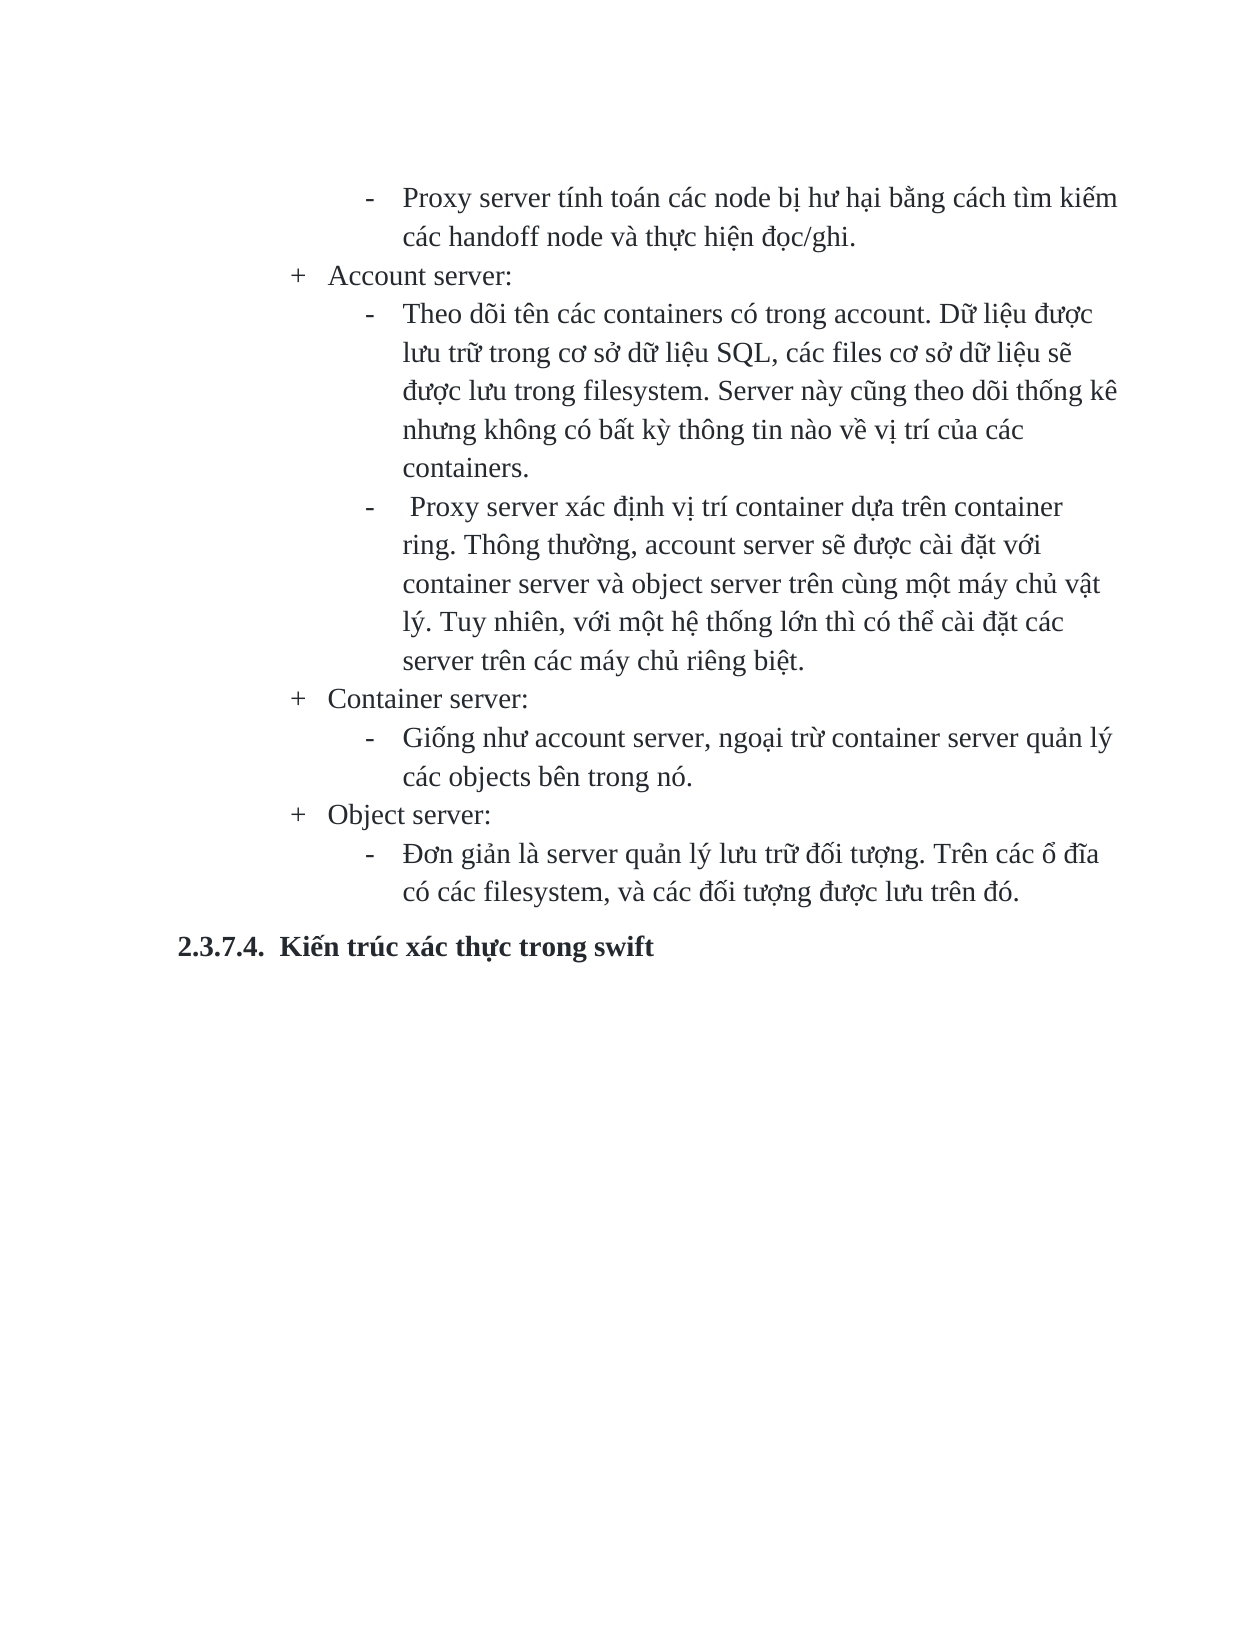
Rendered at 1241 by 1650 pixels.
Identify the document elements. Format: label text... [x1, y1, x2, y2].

list Object server: [290, 797, 1122, 831]
list Giống như account server, ngoại trừ container server quản lý các objects bên trong nó. [365, 720, 1122, 792]
text 2.3.7.4. Kiến trúc xác thực trong swift [177, 929, 1122, 963]
list Container server: [290, 682, 1122, 715]
list Proxy server xác định vị trí container dựa trên container ring. Thông thường, account server sẽ được cài đặt với container server và object server trên cùng một máy chủ vật lý. Tuy nhiên, với một hệ thống lớn thì có thể cài đặt các server trên các máy chủ riêng biệt. [365, 489, 1122, 677]
list Đơn giản là server quản lý lưu trữ đối tượng. Trên các ổ đĩa có các filesystem, và các đối tượng được lưu trên đó. [365, 836, 1122, 908]
list Theo dõi tên các containers có trong account. Dữ liệu được lưu trữ trong cơ sở dữ liệu SQL, các files cơ sở dữ liệu sẽ được lưu trong filesystem. Server này cũng theo dõi thống kê nhưng không có bất kỳ thông tin nào về vị trí của các containers. [365, 296, 1122, 484]
list Account server: [290, 258, 1122, 291]
list Proxy server tính toán các node bị hư hại bằng cách tìm kiếm các handoff node và thực hiện đọc/ghi. [365, 181, 1122, 253]
